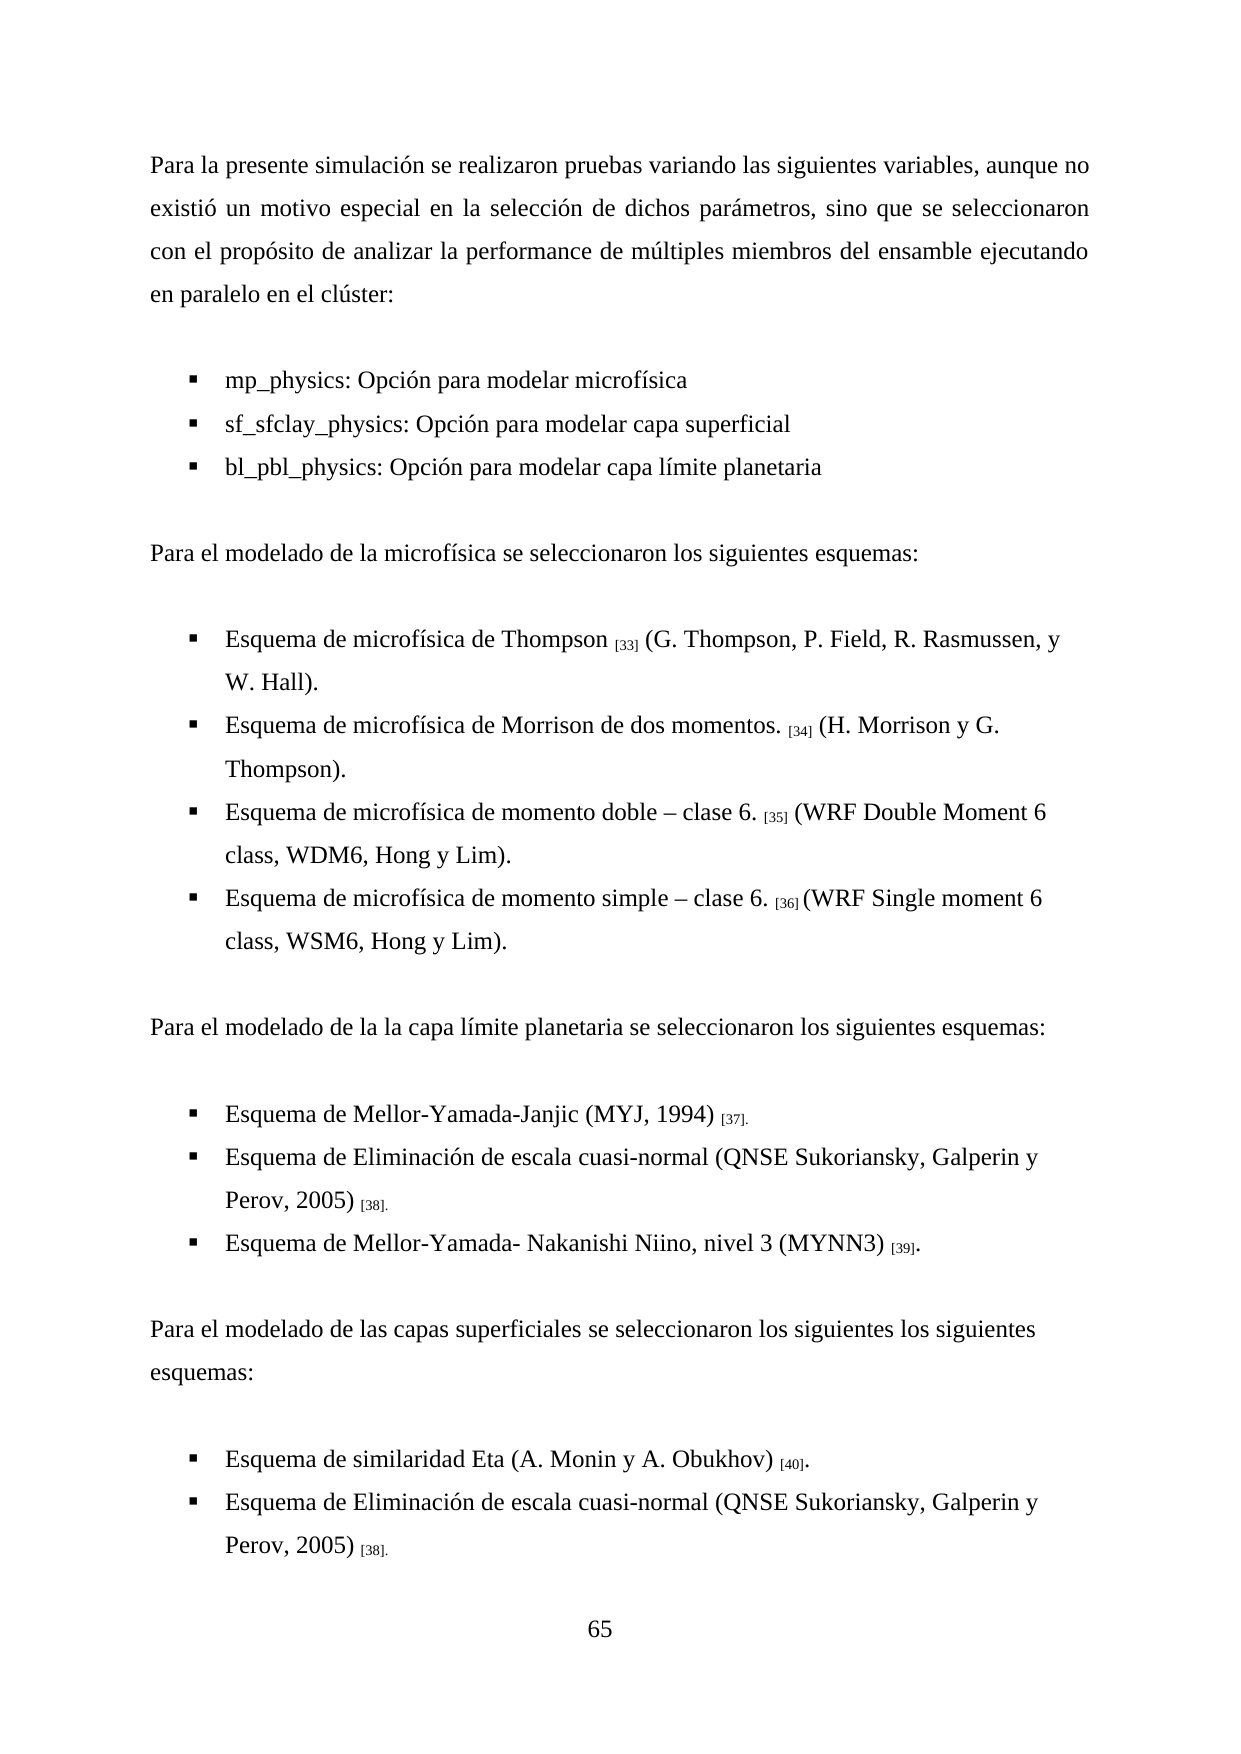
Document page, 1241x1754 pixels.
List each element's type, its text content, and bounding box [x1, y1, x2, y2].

list Esquema de Mellor-Yamada-Janjic (MYJ, 1994) [37]. [187, 1099, 1090, 1127]
list Esquema de microfísica de momento doble – clase 6. [35] (WRF Double Moment 6 class, WDM6, Hong y Lim). [187, 797, 1090, 869]
list Esquema de microfísica de momento simple – clase 6. [36] (WRF Single moment 6 class, WSM6, Hong y Lim). [187, 883, 1090, 955]
list bl_pbl_physics: Opción para modelar capa límite planetaria [187, 452, 1090, 481]
text Para la presente simulación se realizaron pruebas variando las siguientes variables, aunque no existió un motivo especial en la selección de dichos parámetros, sino que se seleccionaron con el propósito de analizar la performance de múltiples miembros del ensamble ejecutando en paralelo en el clúster: [150, 150, 1090, 308]
text Para el modelado de la microfísica se seleccionaron los siguientes esquemas: [150, 538, 1090, 567]
list Esquema de similaridad Eta (A. Monin y A. Obukhov) [40]. [187, 1444, 1090, 1472]
list Esquema de microfísica de Thompson [33] (G. Thompson, P. Field, R. Rasmussen, y W. Hall). [187, 624, 1090, 696]
list Esquema de Eliminación de escala cuasi-normal (QNSE Sukoriansky, Galperin y Perov, 2005) [38]. [187, 1142, 1090, 1214]
list mp_physics: Opción para modelar microfísica [187, 366, 1090, 394]
list Esquema de Eliminación de escala cuasi-normal (QNSE Sukoriansky, Galperin y Perov, 2005) [38]. [187, 1487, 1090, 1559]
list sf_sfclay_physics: Opción para modelar capa superficial [187, 409, 1090, 437]
text Para el modelado de la la capa límite planetaria se seleccionaron los siguientes esquemas: [150, 1012, 1090, 1041]
list Esquema de microfísica de Morrison de dos momentos. [34] (H. Morrison y G. Thompson). [187, 711, 1090, 782]
text Para el modelado de las capas superficiales se seleccionaron los siguientes los siguientes esquemas: [150, 1314, 1090, 1386]
list Esquema de Mellor-Yamada- Nakanishi Niino, nivel 3 (MYNN3) [39]. [187, 1228, 1090, 1257]
